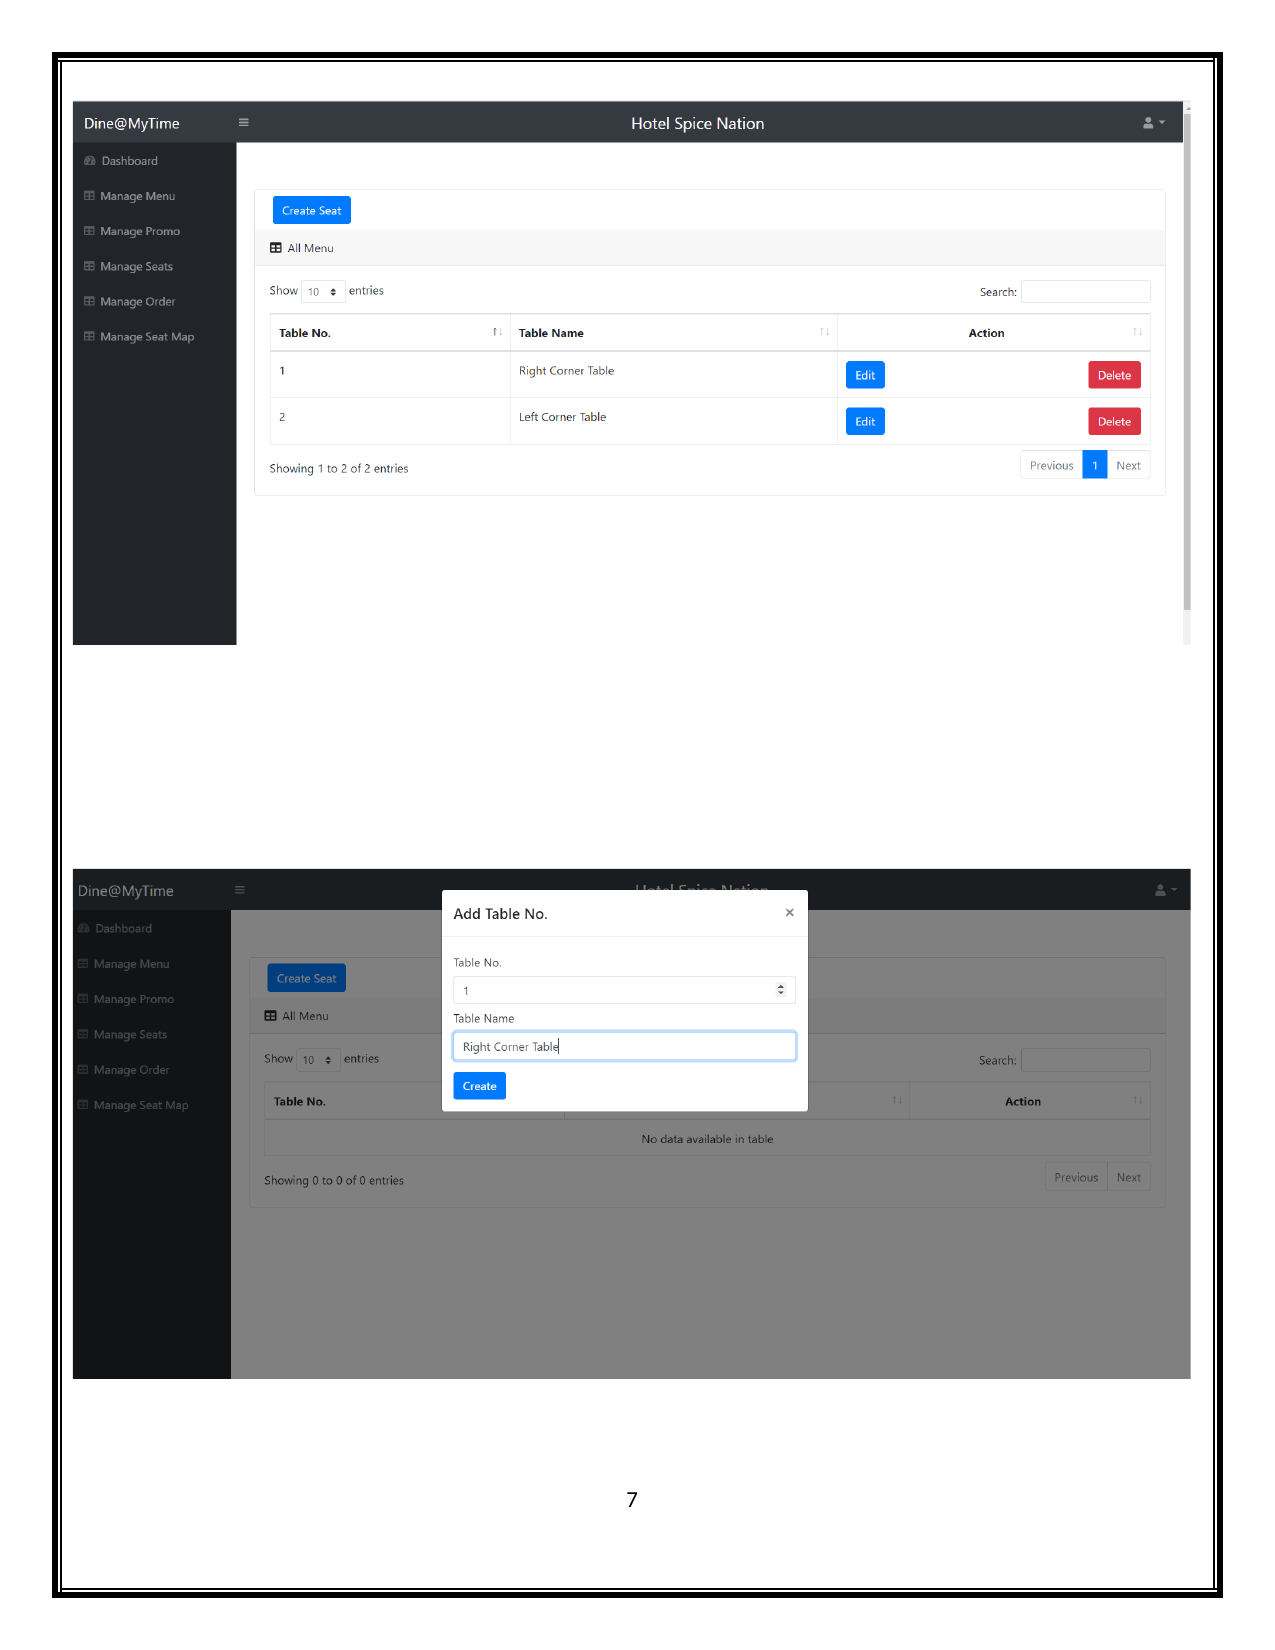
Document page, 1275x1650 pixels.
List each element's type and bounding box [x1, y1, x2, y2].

picture [72, 868, 1191, 1379]
picture [72, 100, 1191, 645]
